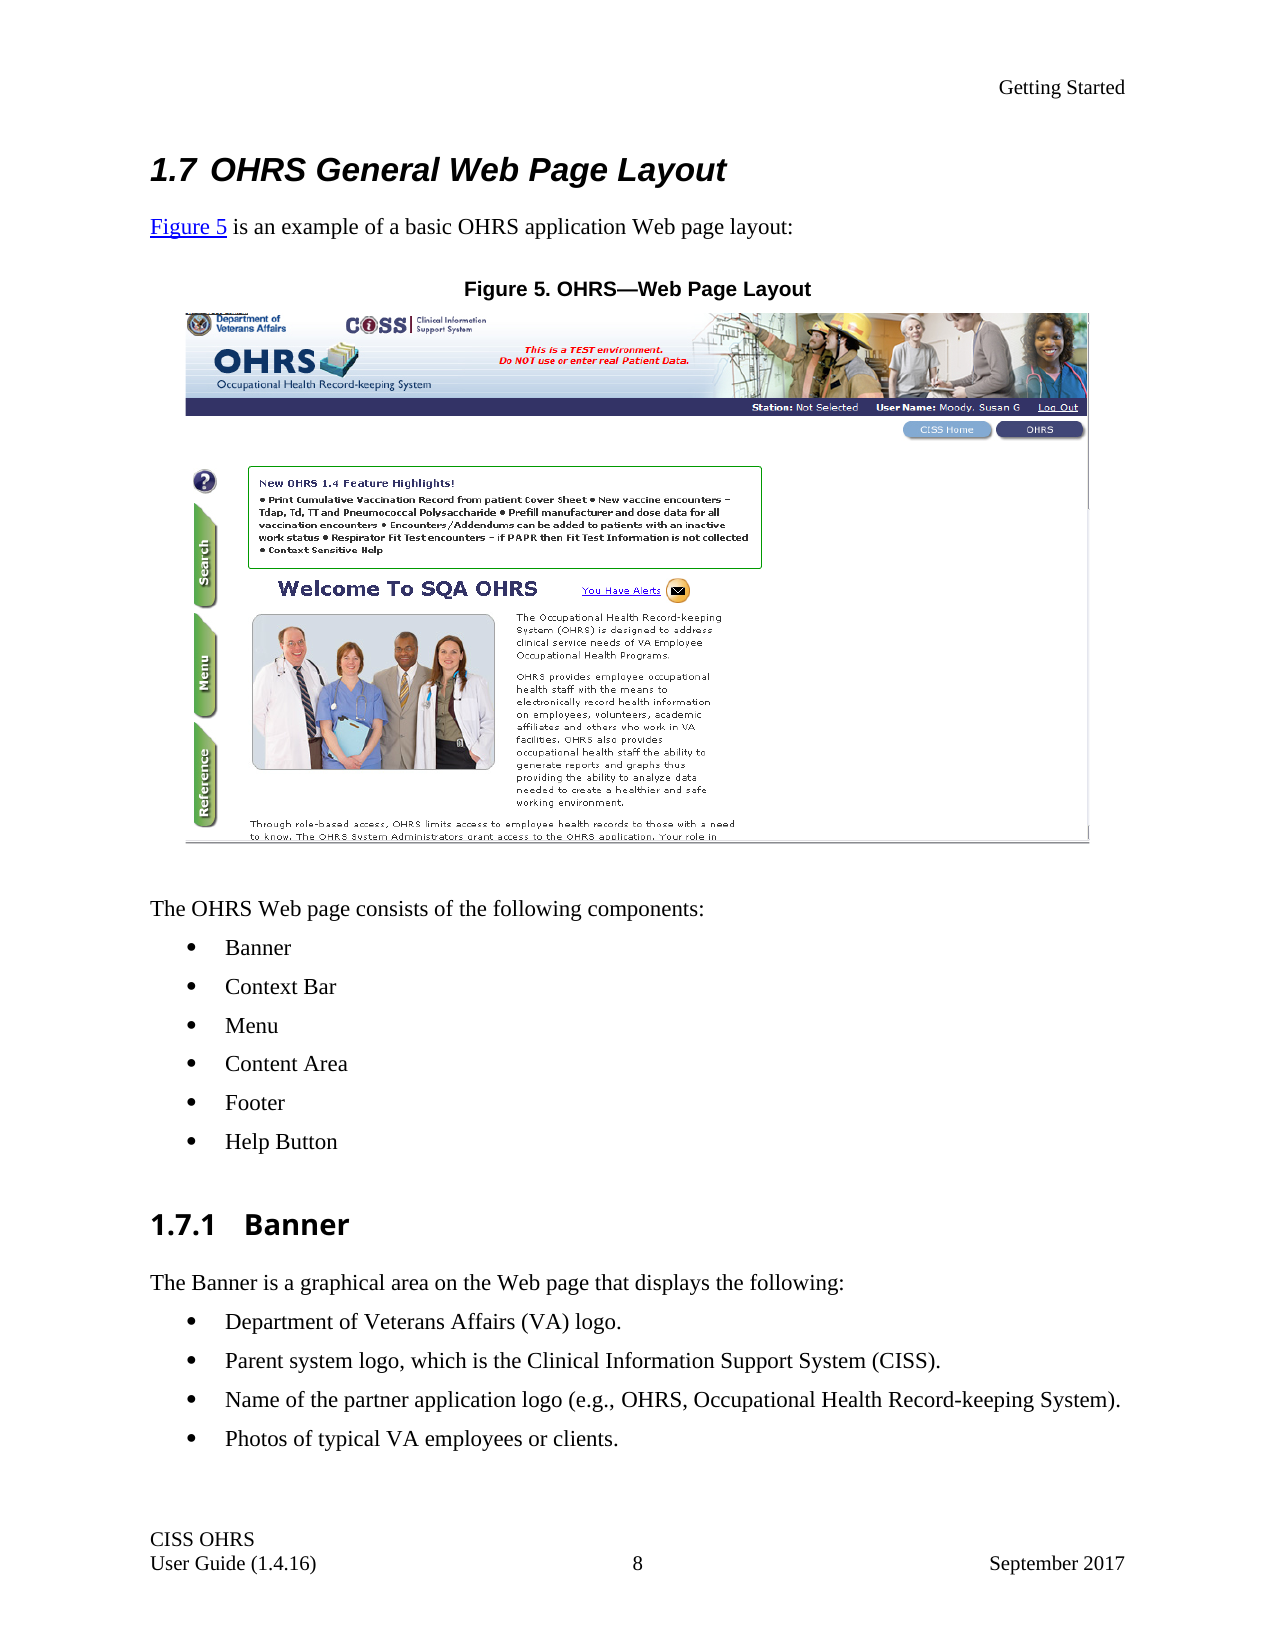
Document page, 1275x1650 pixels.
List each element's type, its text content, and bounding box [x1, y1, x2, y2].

subtitle Banner [150, 1204, 1125, 1244]
list Department of Veterans Affairs (VA) logo. [187, 1308, 1125, 1334]
list Help Button [187, 1128, 1125, 1154]
list Parent system logo, which is the Clinical Information Support System (CISS). [187, 1347, 1125, 1373]
subtitle OHRS General Web Page Layout [150, 150, 1125, 188]
list Context Bar [187, 973, 1125, 999]
text Figure 5 is an example of a basic OHRS application Web page layout: [150, 213, 1125, 240]
list Banner [187, 934, 1125, 960]
list Name of the partner application logo (e.g., OHRS, Occupational Health Record-keeping System). [187, 1386, 1125, 1412]
text The Banner is a graphical area on the Web page that displays the following: [150, 1269, 1125, 1296]
list Content Area [187, 1051, 1125, 1077]
picture [185, 313, 1090, 844]
list Footer [187, 1089, 1125, 1116]
list Menu [187, 1012, 1125, 1038]
text The OHRS Web page consists of the following components: [150, 895, 1125, 921]
list Photos of typical VA employees or clients. [187, 1425, 1125, 1451]
